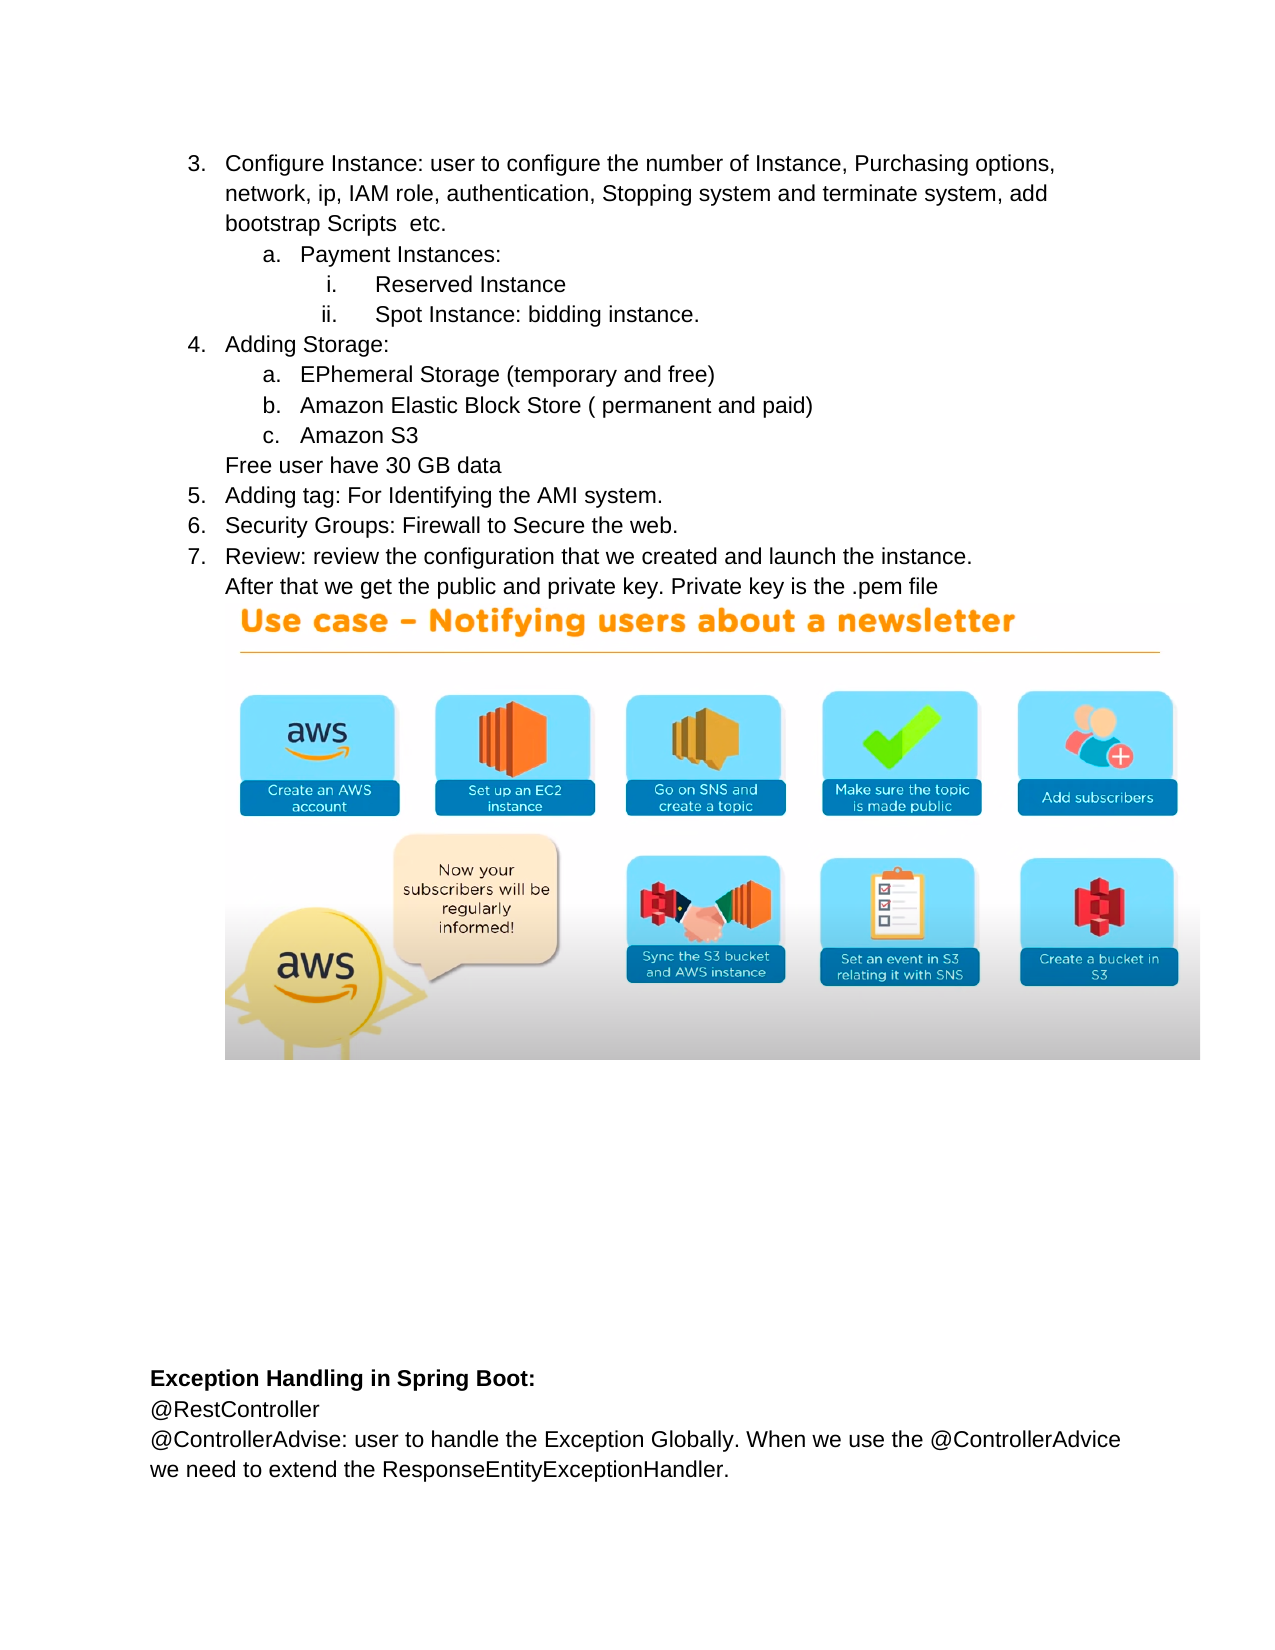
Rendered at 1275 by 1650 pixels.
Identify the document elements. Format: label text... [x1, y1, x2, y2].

text @ControllerAdvise: user to handle the Exception Globally. When we use the @ControllerAdvice we need to extend the ResponseEntityExceptionHandler. [150, 1426, 1125, 1482]
list Payment Instances: [262, 241, 1125, 267]
list Amazon Elastic Block Store ( permanent and paid) [262, 392, 1125, 418]
list Spot Instance: bidding instance. [337, 301, 1125, 327]
text Exception Handling in Spring Boot: [150, 1365, 1125, 1392]
list Security Groups: Firewall to Secure the web. [187, 512, 1125, 539]
list Reserved Instance [337, 271, 1125, 297]
text Free user have 30 GB data [150, 452, 1125, 478]
list Adding Storage: [187, 331, 1125, 358]
list Configure Instance: user to configure the number of Instance, Purchasing options, network, ip, IAM role, authentication, Stopping system and terminate system, add bootstrap Scripts etc. [187, 150, 1125, 237]
text After that we get the public and private key. Private key is the .pem file [225, 573, 1125, 599]
text @RestController [150, 1396, 1125, 1422]
list EPhemeral Storage (temporary and free) [262, 361, 1125, 388]
list Adding tag: For Identifying the AMI system. [187, 482, 1125, 509]
picture [225, 603, 1200, 1060]
list Amazon S3 [262, 422, 1125, 448]
list Review: review the configuration that we created and launch the instance. [187, 543, 1125, 569]
